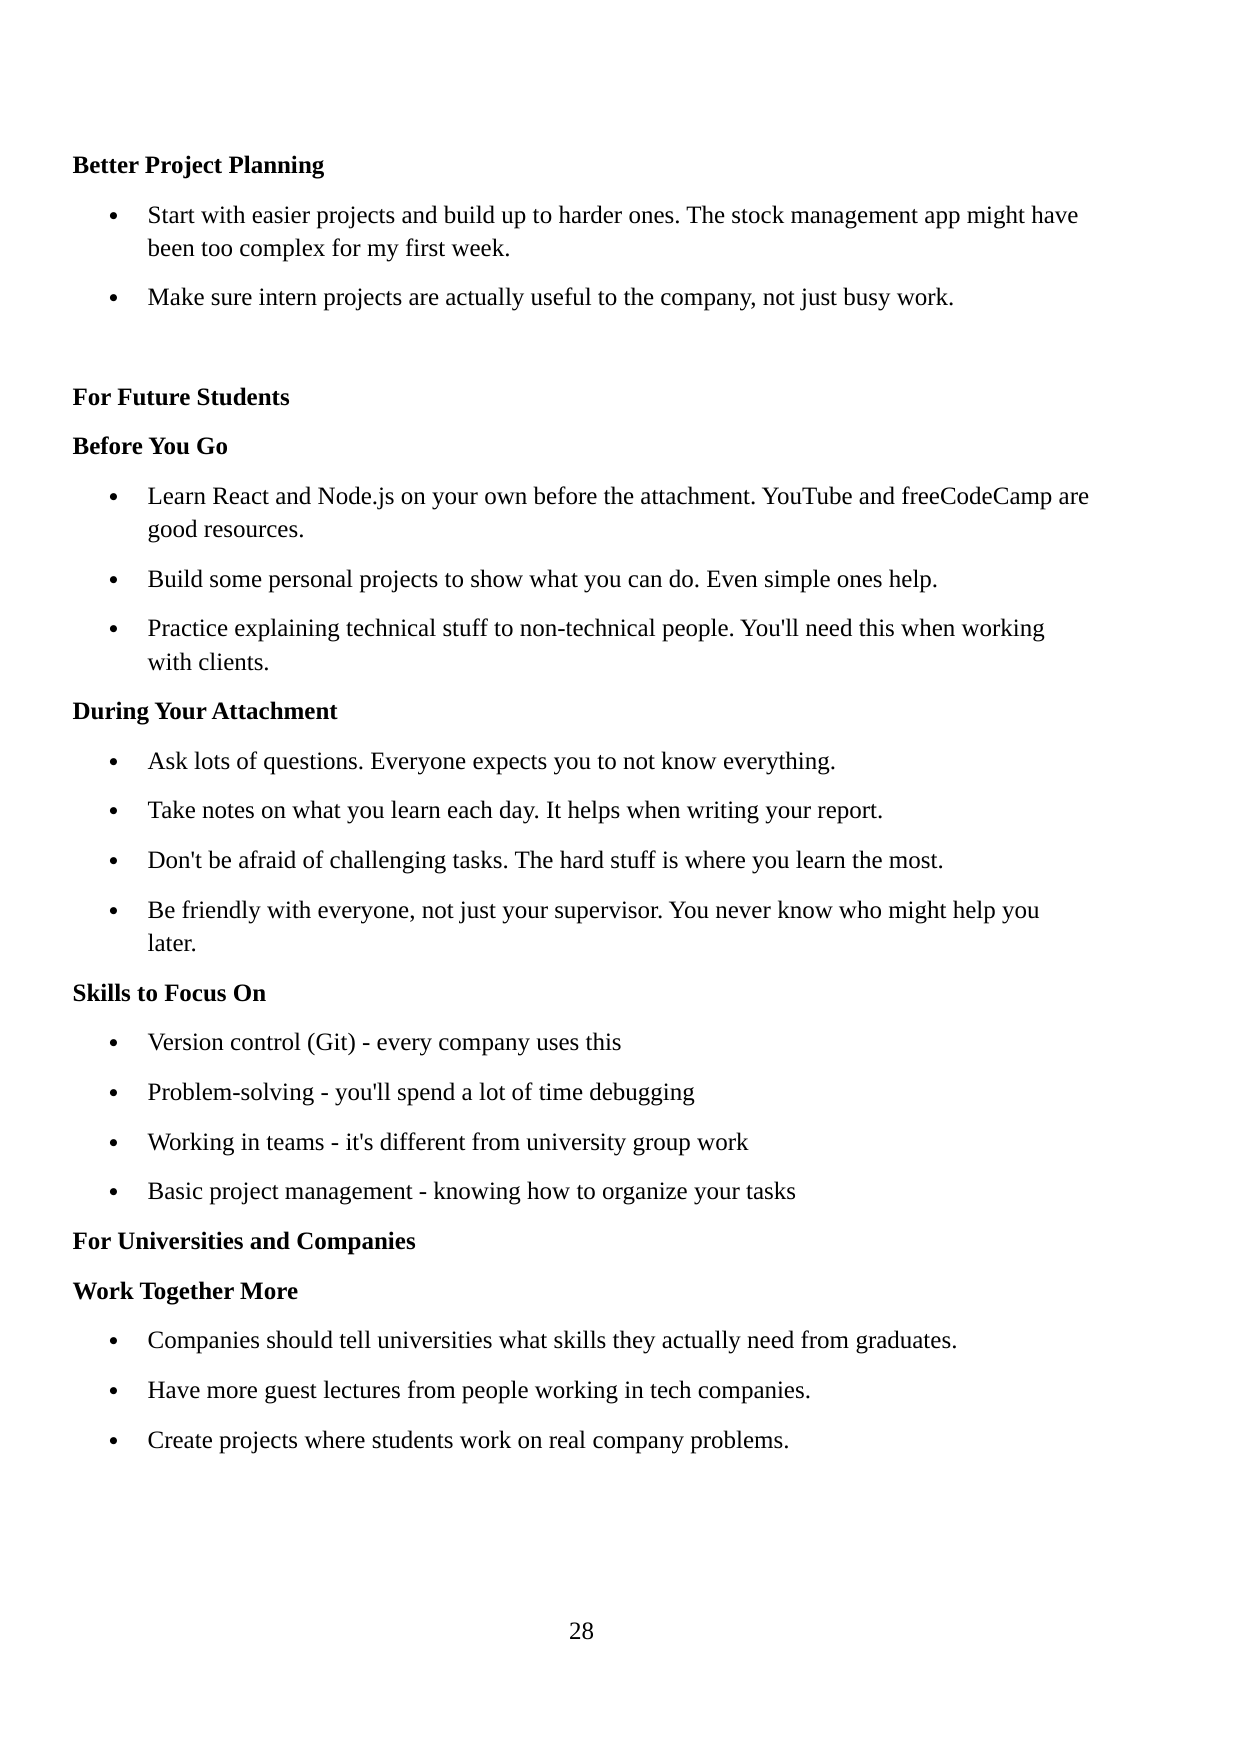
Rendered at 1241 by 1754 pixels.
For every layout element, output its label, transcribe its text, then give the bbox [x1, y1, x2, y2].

list Ask lots of questions. Everyone expects you to not know everything. [110, 746, 1090, 775]
text For Universities and Companies [72, 1226, 1090, 1255]
text During Your Attachment [72, 696, 1090, 725]
list Basic project management - knowing how to organize your tasks [110, 1176, 1090, 1205]
list Build some personal projects to show what you can do. Even simple ones help. [110, 564, 1090, 593]
list Start with easier projects and build up to harder ones. The stock management app might have been too complex for my first week. [110, 200, 1090, 261]
list Companies should tell universities what skills they actually need from graduates. [110, 1326, 1090, 1354]
list Take notes on what you learn each day. It helps when writing your report. [110, 796, 1090, 824]
list Practice explaining technical stuff to non-technical people. You'll need this when working with clients. [110, 613, 1090, 675]
list Be friendly with everyone, not just your supervisor. You never know who might help you later. [110, 895, 1090, 957]
list Working in teams - it's different from university group work [110, 1127, 1090, 1156]
text Better Project Planning [72, 150, 1090, 179]
text Work Together More [72, 1276, 1090, 1304]
list Create projects where students work on real company problems. [110, 1425, 1090, 1454]
list Learn React and Node.js on your own before the attachment. YouTube and freeCodeCamp are good resources. [110, 481, 1090, 543]
list Have more guest lectures from people working in tech companies. [110, 1375, 1090, 1404]
text Skills to Focus On [72, 978, 1090, 1006]
list Version control (Git) - every company uses this [110, 1027, 1090, 1056]
text Before You Go [72, 431, 1090, 460]
list Don't be afraid of challenging tasks. The hard stuff is where you learn the most. [110, 845, 1090, 874]
list Make sure intern projects are actually useful to the company, not just busy work. [110, 282, 1090, 311]
list Problem-solving - you'll spend a lot of time debugging [110, 1077, 1090, 1106]
text For Future Students [72, 382, 1090, 411]
